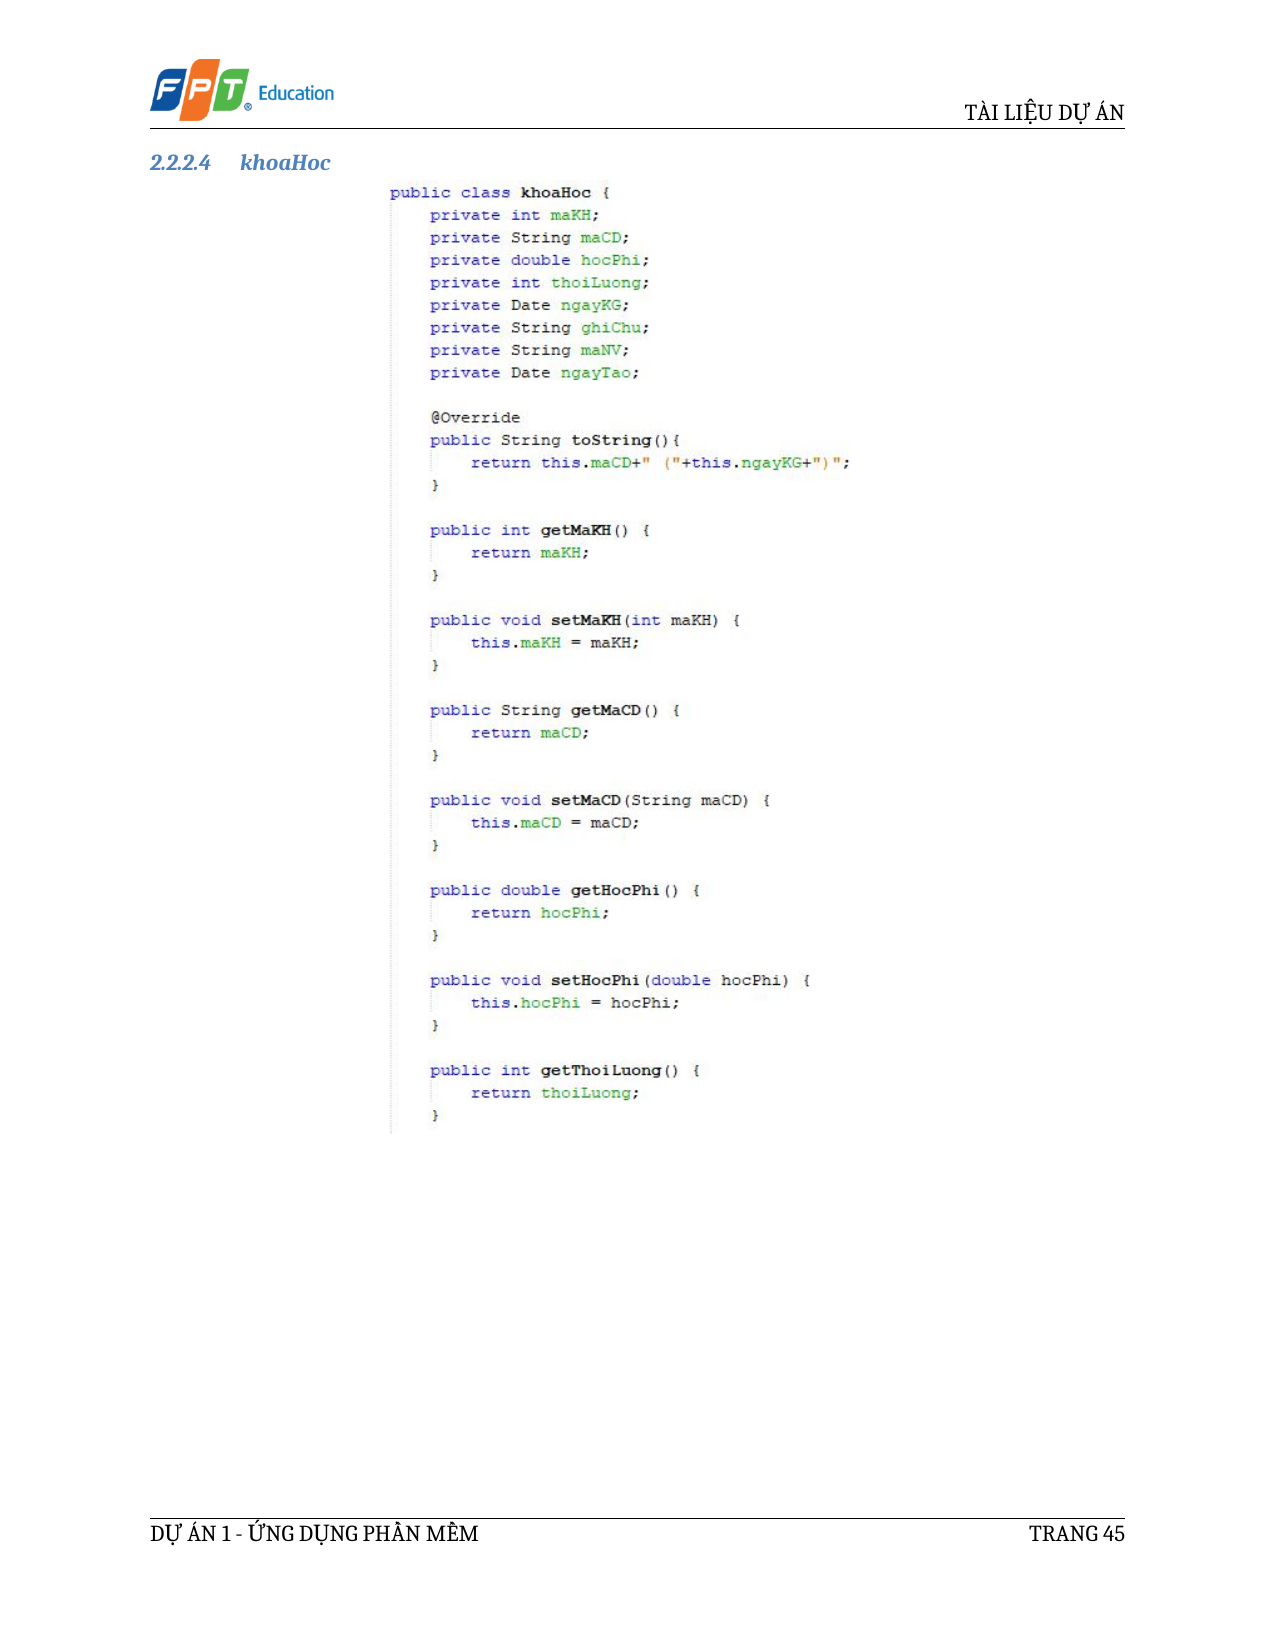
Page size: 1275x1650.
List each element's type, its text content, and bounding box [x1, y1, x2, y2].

picture [388, 180, 887, 1134]
picture [150, 59, 336, 121]
subtitle khoaHoc [150, 150, 1125, 176]
